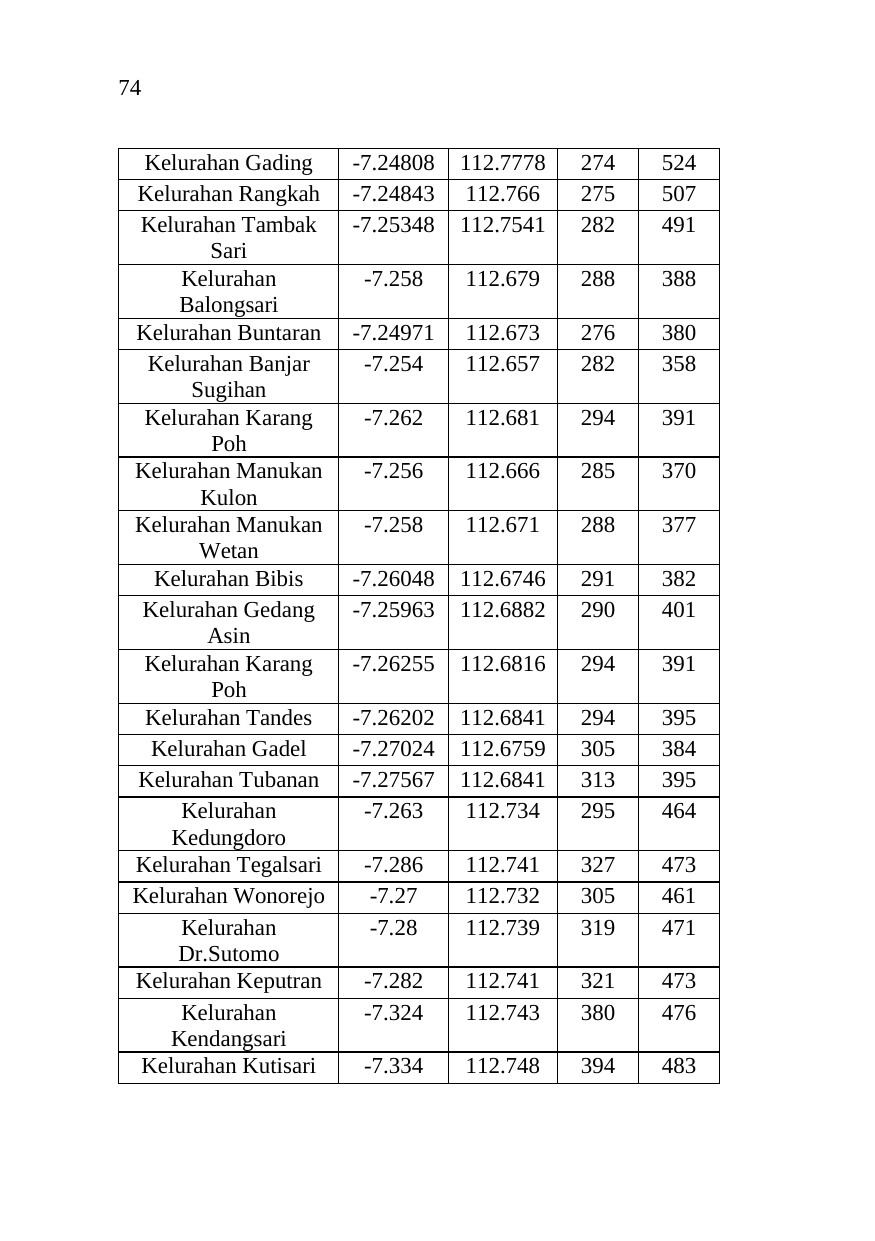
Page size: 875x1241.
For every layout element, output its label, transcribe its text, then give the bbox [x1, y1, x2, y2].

table_cell Kelurahan Kedungdoro [119, 798, 338, 850]
table_cell -7.26048 [339, 565, 448, 595]
table_cell 380 [639, 319, 719, 349]
table_cell -7.24971 [339, 319, 448, 349]
table_cell 112.681 [449, 404, 557, 456]
table_cell Kelurahan Tegalsari [119, 851, 338, 881]
table_cell Kelurahan Balongsari [119, 265, 338, 318]
table_cell 394 [558, 1053, 638, 1083]
table_cell 294 [558, 404, 638, 456]
table_cell -7.27567 [339, 766, 448, 796]
table_cell 112.666 [449, 458, 557, 510]
table_cell Kelurahan Kendangsari [119, 999, 338, 1051]
table_cell Kelurahan Manukan Wetan [119, 511, 338, 564]
table_cell 112.7541 [449, 211, 557, 264]
table_cell 112.734 [449, 798, 557, 850]
table_cell 473 [639, 968, 719, 998]
table_cell -7.258 [339, 265, 448, 318]
table_cell 112.6841 [449, 766, 557, 796]
table_cell 112.748 [449, 1053, 557, 1083]
table_cell Kelurahan Keputran [119, 968, 338, 998]
table_cell 395 [639, 766, 719, 796]
table_cell 388 [639, 265, 719, 318]
table_cell 391 [639, 404, 719, 456]
table_cell 288 [558, 265, 638, 318]
table_cell 112.732 [449, 883, 557, 913]
table_cell 112.6746 [449, 565, 557, 595]
table_cell -7.256 [339, 458, 448, 510]
table_cell -7.262 [339, 404, 448, 456]
table_cell 476 [639, 999, 719, 1051]
table_cell 112.6759 [449, 735, 557, 765]
table_cell 321 [558, 968, 638, 998]
table_cell 112.766 [449, 180, 557, 210]
table_cell 294 [558, 704, 638, 734]
table_cell Kelurahan Karang Poh [119, 650, 338, 703]
table_cell 313 [558, 766, 638, 796]
table_cell Kelurahan Manukan Kulon [119, 458, 338, 510]
table_cell 358 [639, 350, 719, 403]
table_cell 290 [558, 596, 638, 649]
table_cell Kelurahan Banjar Sugihan [119, 350, 338, 403]
table_cell Kelurahan Bibis [119, 565, 338, 595]
table_cell 473 [639, 851, 719, 881]
table_cell 384 [639, 735, 719, 765]
table_cell Kelurahan Tandes [119, 704, 338, 734]
table_cell 382 [639, 565, 719, 595]
table_cell 112.7778 [449, 149, 557, 179]
table_cell 395 [639, 704, 719, 734]
table_cell -7.258 [339, 511, 448, 564]
table_cell Kelurahan Gadel [119, 735, 338, 765]
table_cell 461 [639, 883, 719, 913]
table_cell 112.673 [449, 319, 557, 349]
table_cell Kelurahan Rangkah [119, 180, 338, 210]
table_cell -7.254 [339, 350, 448, 403]
table_cell 391 [639, 650, 719, 703]
table_cell 305 [558, 735, 638, 765]
table_cell 282 [558, 211, 638, 264]
table_cell 483 [639, 1053, 719, 1083]
table_cell 112.679 [449, 265, 557, 318]
table_cell 275 [558, 180, 638, 210]
table_cell 112.6882 [449, 596, 557, 649]
table_cell -7.324 [339, 999, 448, 1051]
table_cell 112.671 [449, 511, 557, 564]
table_cell -7.334 [339, 1053, 448, 1083]
table_cell -7.26202 [339, 704, 448, 734]
table_cell -7.24808 [339, 149, 448, 179]
table_cell -7.286 [339, 851, 448, 881]
table_cell 112.743 [449, 999, 557, 1051]
table_cell 291 [558, 565, 638, 595]
table_cell 491 [639, 211, 719, 264]
table_cell -7.282 [339, 968, 448, 998]
table_cell Kelurahan Wonorejo [119, 883, 338, 913]
table_cell -7.26255 [339, 650, 448, 703]
table_cell Kelurahan Gading [119, 149, 338, 179]
table_cell -7.24843 [339, 180, 448, 210]
table_cell 464 [639, 798, 719, 850]
table_cell -7.27024 [339, 735, 448, 765]
table_cell 380 [558, 999, 638, 1051]
table_cell 112.741 [449, 968, 557, 998]
table_cell 524 [639, 149, 719, 179]
table_cell 285 [558, 458, 638, 510]
table_cell Kelurahan Tambak Sari [119, 211, 338, 264]
table_cell 327 [558, 851, 638, 881]
table_cell Kelurahan Dr.Sutomo [119, 914, 338, 966]
table_cell 305 [558, 883, 638, 913]
table_cell 112.741 [449, 851, 557, 881]
table_cell Kelurahan Tubanan [119, 766, 338, 796]
table_cell Kelurahan Buntaran [119, 319, 338, 349]
table_cell 112.739 [449, 914, 557, 966]
table_cell 401 [639, 596, 719, 649]
table_cell 377 [639, 511, 719, 564]
table_cell 112.6816 [449, 650, 557, 703]
table_cell -7.28 [339, 914, 448, 966]
table_cell 112.657 [449, 350, 557, 403]
table_cell -7.263 [339, 798, 448, 850]
table_cell -7.27 [339, 883, 448, 913]
table_cell Kelurahan Gedang Asin [119, 596, 338, 649]
table_cell Kelurahan Kutisari [119, 1053, 338, 1083]
table_cell 282 [558, 350, 638, 403]
table_cell 294 [558, 650, 638, 703]
table_cell 507 [639, 180, 719, 210]
table_cell Kelurahan Karang Poh [119, 404, 338, 456]
table_cell 276 [558, 319, 638, 349]
table_cell -7.25348 [339, 211, 448, 264]
table_cell 471 [639, 914, 719, 966]
table_cell 112.6841 [449, 704, 557, 734]
table_cell 370 [639, 458, 719, 510]
table_cell 288 [558, 511, 638, 564]
table_cell 274 [558, 149, 638, 179]
table_cell 319 [558, 914, 638, 966]
table_cell 295 [558, 798, 638, 850]
table_cell -7.25963 [339, 596, 448, 649]
